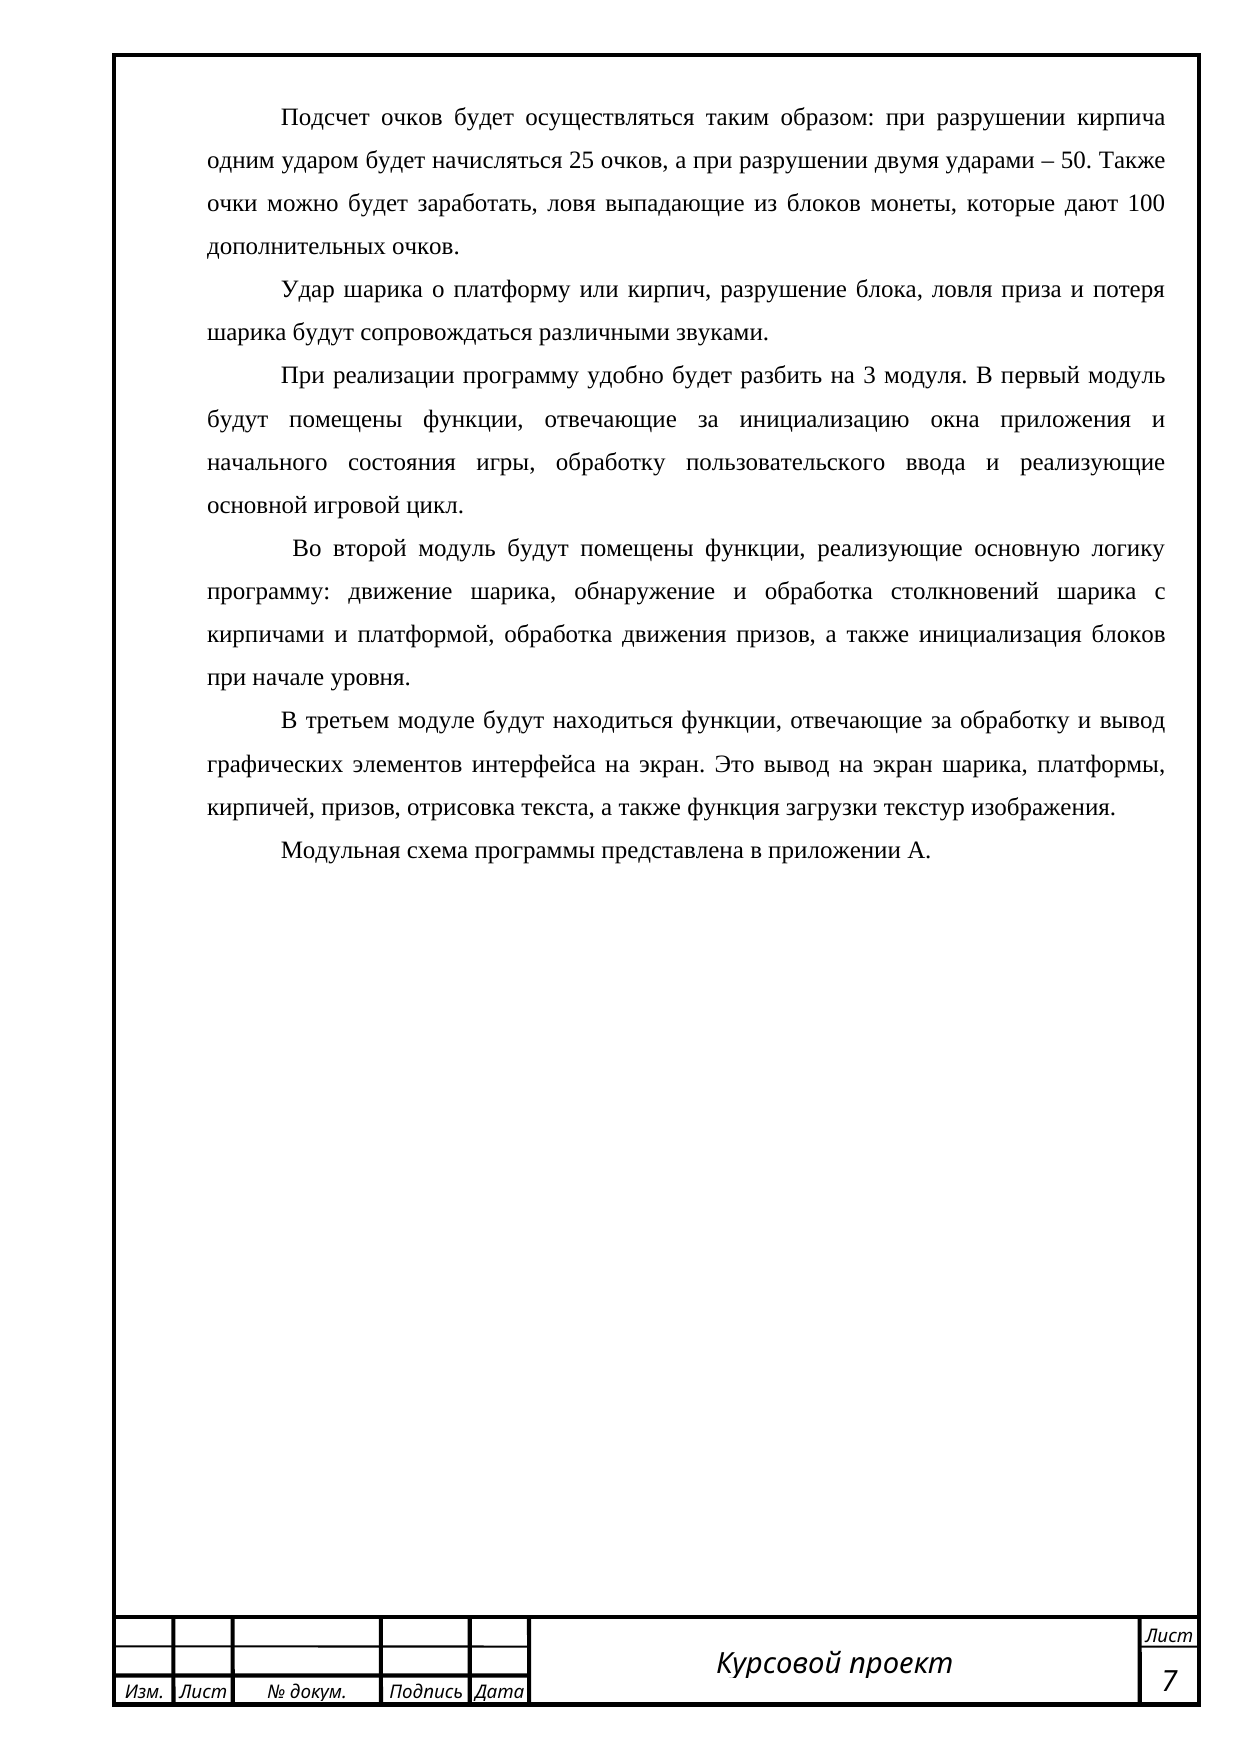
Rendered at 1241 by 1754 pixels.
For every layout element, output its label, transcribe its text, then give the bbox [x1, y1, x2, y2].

text При реализации программу удобно будет разбить на 3 модуля. В первый модуль будут помещены функции, отвечающие за инициализацию окна приложения и начального состояния игры, обработку пользовательского ввода и реализующие основной игровой цикл. [207, 361, 1166, 519]
text В третьем модуле будут находиться функции, отвечающие за обработку и вывод графических элементов интерфейса на экран. Это вывод на экран шарика, платформы, кирпичей, призов, отрисовка текста, а также функция загрузки текстур изображения. [207, 706, 1166, 821]
text Во второй модуль будут помещены функции, реализующие основную логику программу: движение шарика, обнаружение и обработка столкновений шарика с кирпичами и платформой, обработка движения призов, а также инициализация блоков при начале уровня. [207, 533, 1166, 691]
text Модульная схема программы представлена в приложении А. [207, 835, 1166, 864]
text Подсчет очков будет осуществляться таким образом: при разрушении кирпича одним ударом будет начисляться 25 очков, а при разрушении двумя ударами – 50. Также очки можно будет заработать, ловя выпадающие из блоков монеты, которые дают 100 дополнительных очков. [207, 102, 1166, 260]
text Удар шарика о платформу или кирпич, разрушение блока, ловля приза и потеря шарика будут сопровождаться различными звуками. [207, 274, 1166, 346]
